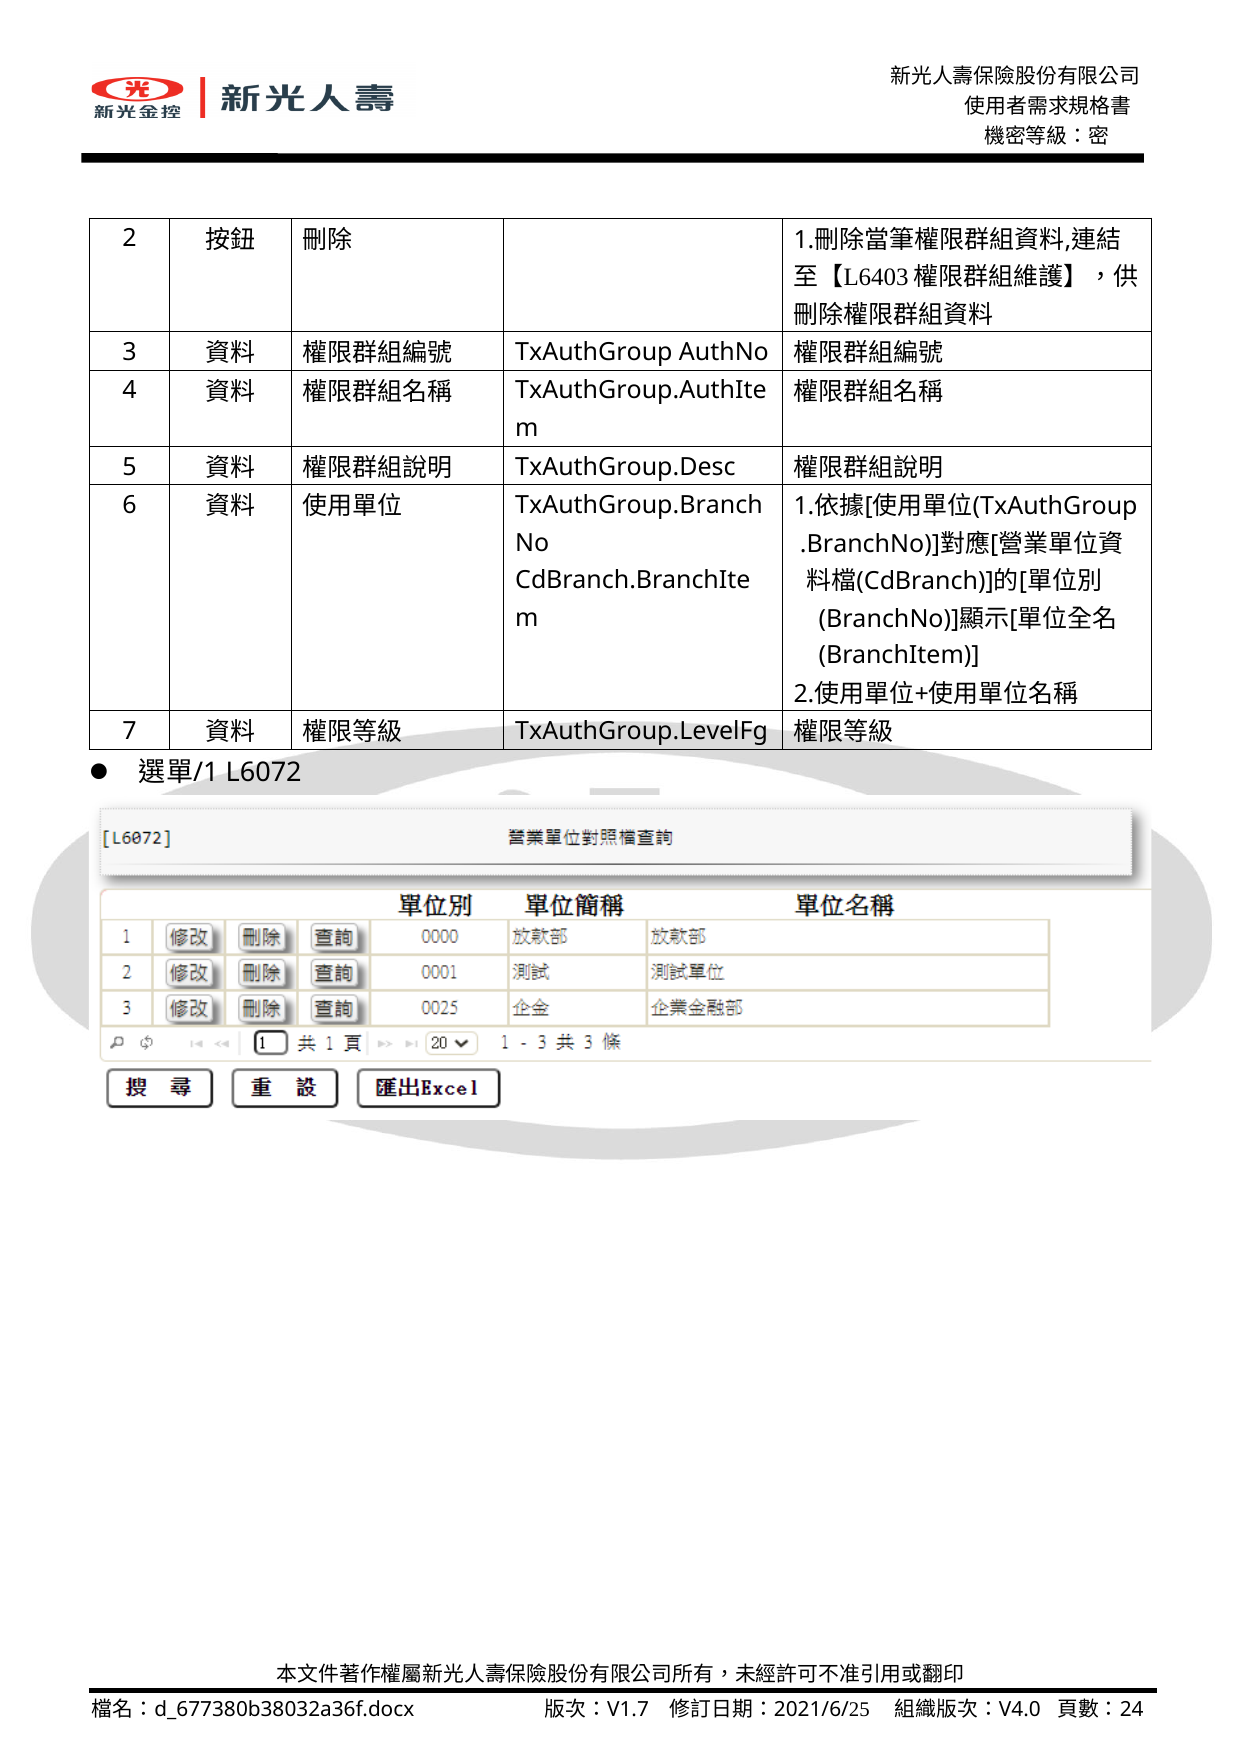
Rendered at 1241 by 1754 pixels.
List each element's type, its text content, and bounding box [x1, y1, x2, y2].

table_cell TxAuthGroup.LevelFg [504, 711, 782, 749]
table_cell TxAuthGroup AuthNo [504, 332, 782, 369]
table_cell 權限群組名稱 [783, 371, 1151, 446]
table_cell 7 [90, 711, 169, 749]
table_cell 權限群組編號 [292, 332, 503, 369]
table_cell 1.依據[使用單位(TxAuthGroup .BranchNo)]對應[營業單位資 料檔(CdBranch)]的[單位別 (BranchNo)]顯示[單位全名 (BranchItem)] 2.使用單位+使用單位名稱 [783, 485, 1151, 710]
table_cell 資料 [170, 332, 291, 369]
table_cell [504, 219, 782, 331]
table_cell 權限群組名稱 [292, 371, 503, 446]
table_cell 資料 [170, 447, 291, 484]
table_cell 資料 [170, 371, 291, 446]
table_cell TxAuthGroup.Desc [504, 447, 782, 484]
table_cell 資料 [170, 711, 291, 749]
table_cell 5 [90, 447, 169, 484]
table_cell 1.刪除當筆權限群組資料,連結至【L6403權限群組維護】，供刪除權限群組資料 [783, 219, 1151, 331]
table_cell TxAuthGroup.AuthItem [504, 371, 782, 446]
table_cell 6 [90, 485, 169, 710]
picture [25, 713, 1215, 1166]
table_cell 按鈕 [170, 219, 291, 331]
table_cell 權限等級 [783, 711, 1151, 749]
table_cell 3 [90, 332, 169, 369]
list 選單/1 L6072 [89, 750, 1152, 789]
table_cell 使用單位 [292, 485, 503, 710]
table_cell TxAuthGroup.BranchNo CdBranch.BranchItem [504, 485, 782, 710]
table_cell 刪除 [292, 219, 503, 331]
table_cell 4 [90, 371, 169, 446]
table_cell 2 [90, 219, 169, 331]
table_cell 權限等級 [292, 711, 503, 749]
table_cell 資料 [170, 485, 291, 710]
table_cell 權限群組編號 [783, 332, 1151, 369]
table_cell 權限群組說明 [783, 447, 1151, 484]
table_cell 權限群組說明 [292, 447, 503, 484]
picture [91, 61, 417, 118]
